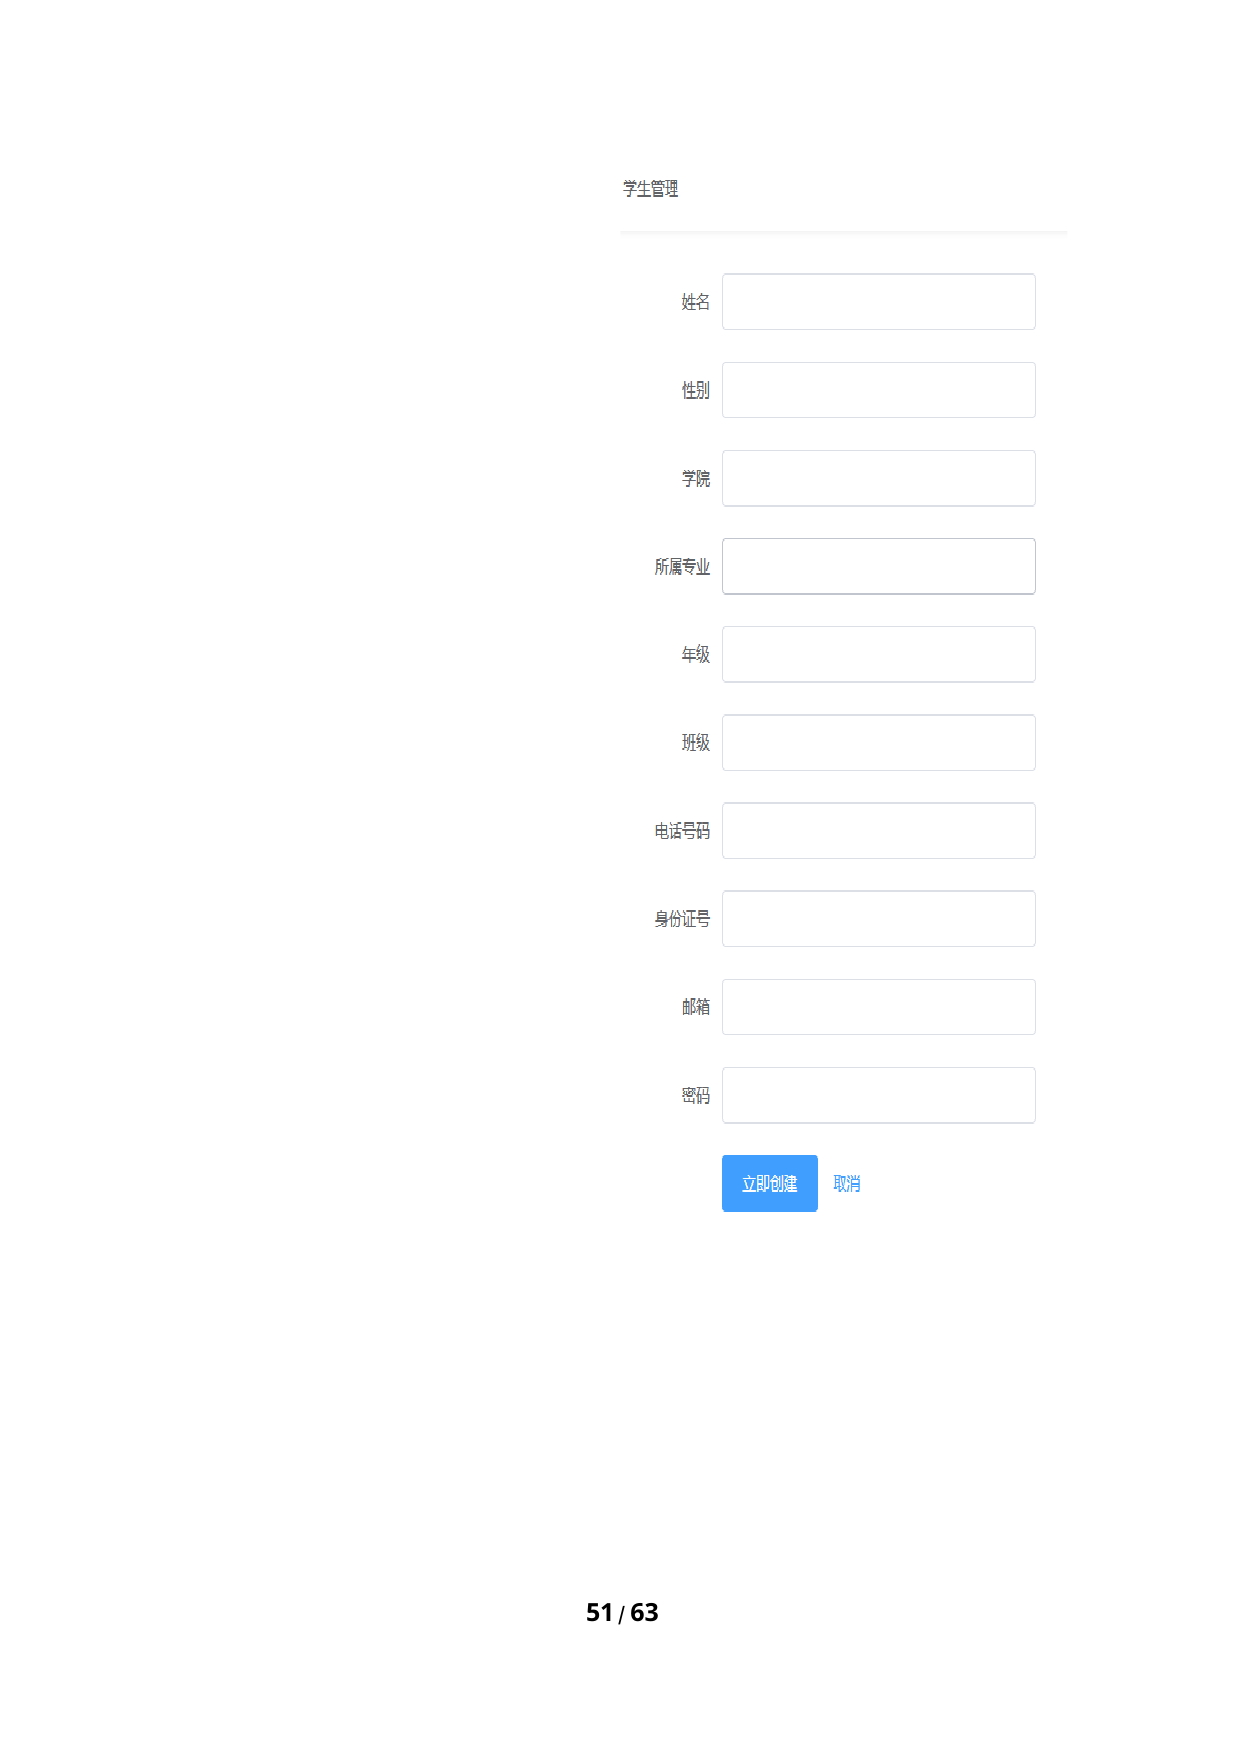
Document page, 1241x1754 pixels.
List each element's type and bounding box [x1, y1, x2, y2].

picture [620, 173, 1068, 1215]
